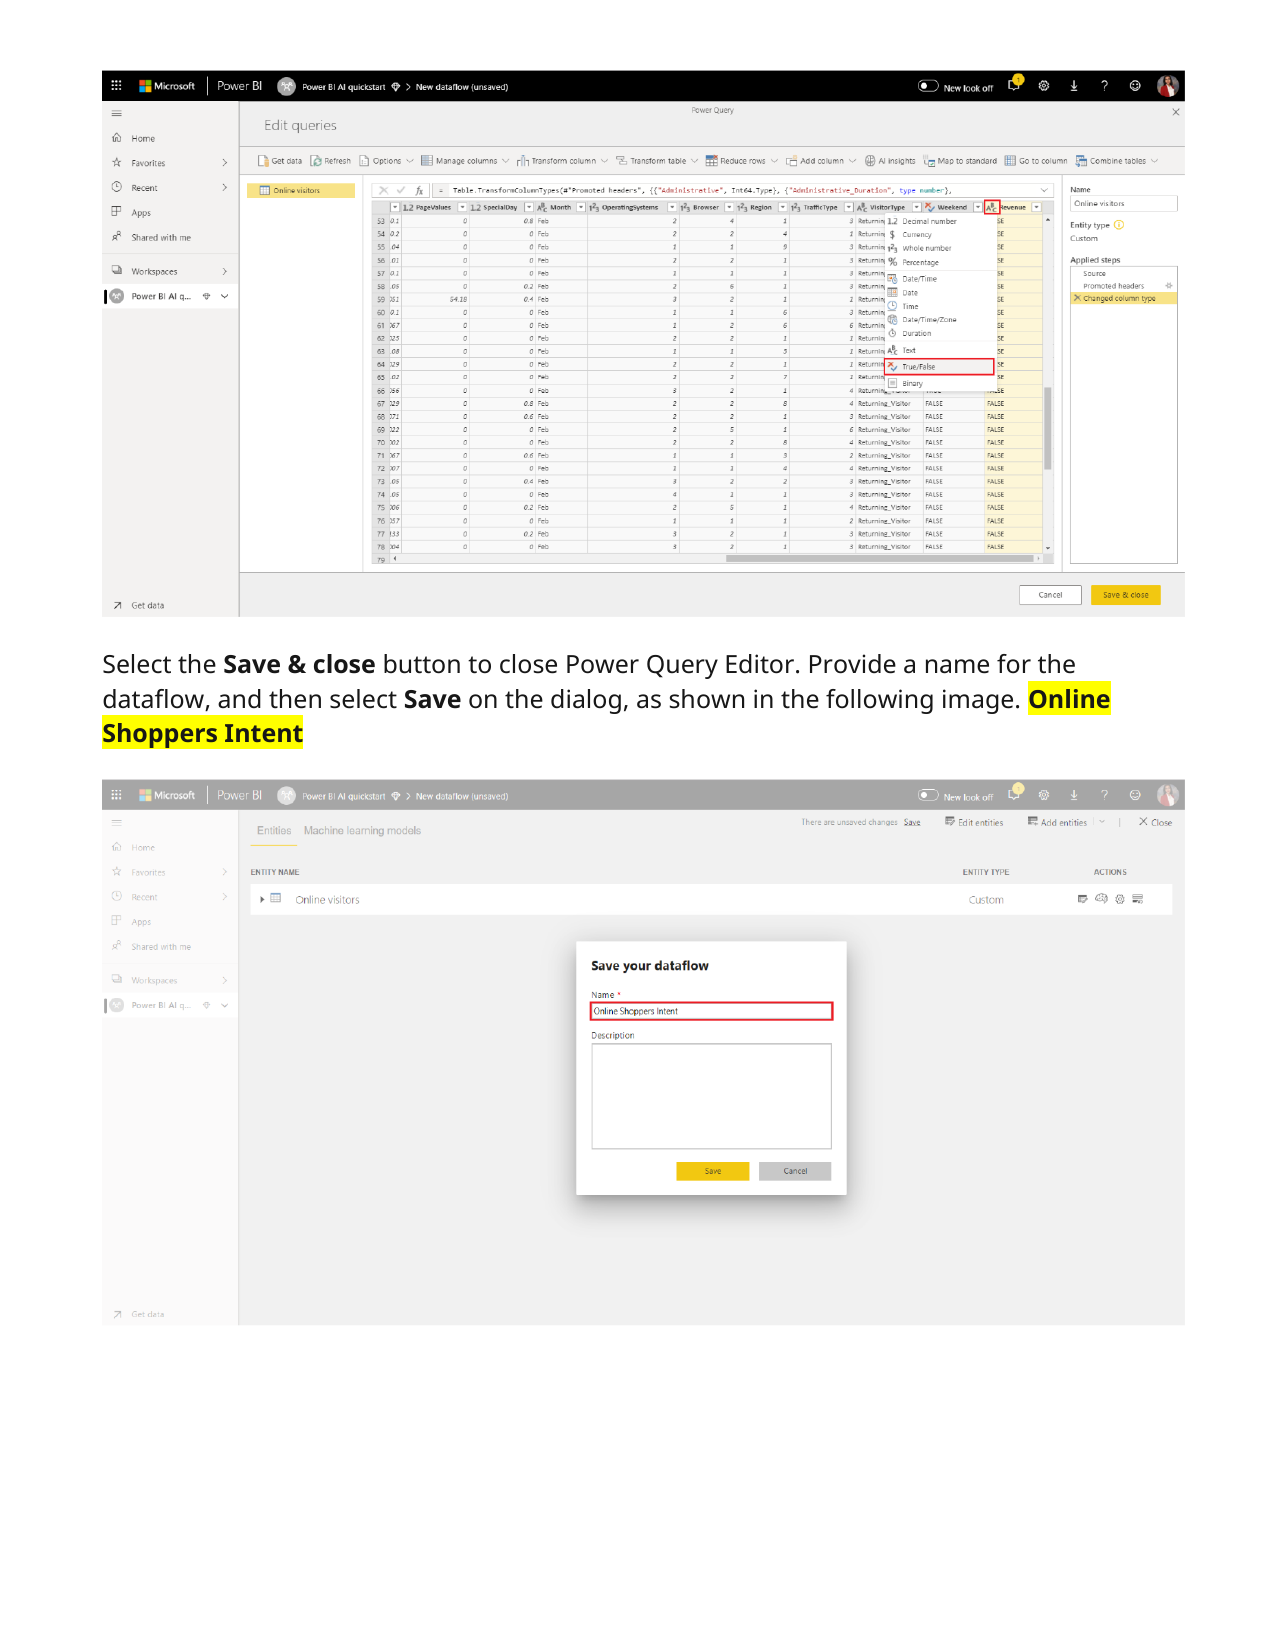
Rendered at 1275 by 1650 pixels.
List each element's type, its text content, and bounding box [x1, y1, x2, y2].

text Select the Save & close button to close Power Query Editor. Provide a name for the dataflow, and then select Save on the dialog, as shown in the following image. Online Shoppers Intent [102, 647, 1185, 749]
picture [102, 70, 1186, 618]
picture [102, 778, 1186, 1326]
